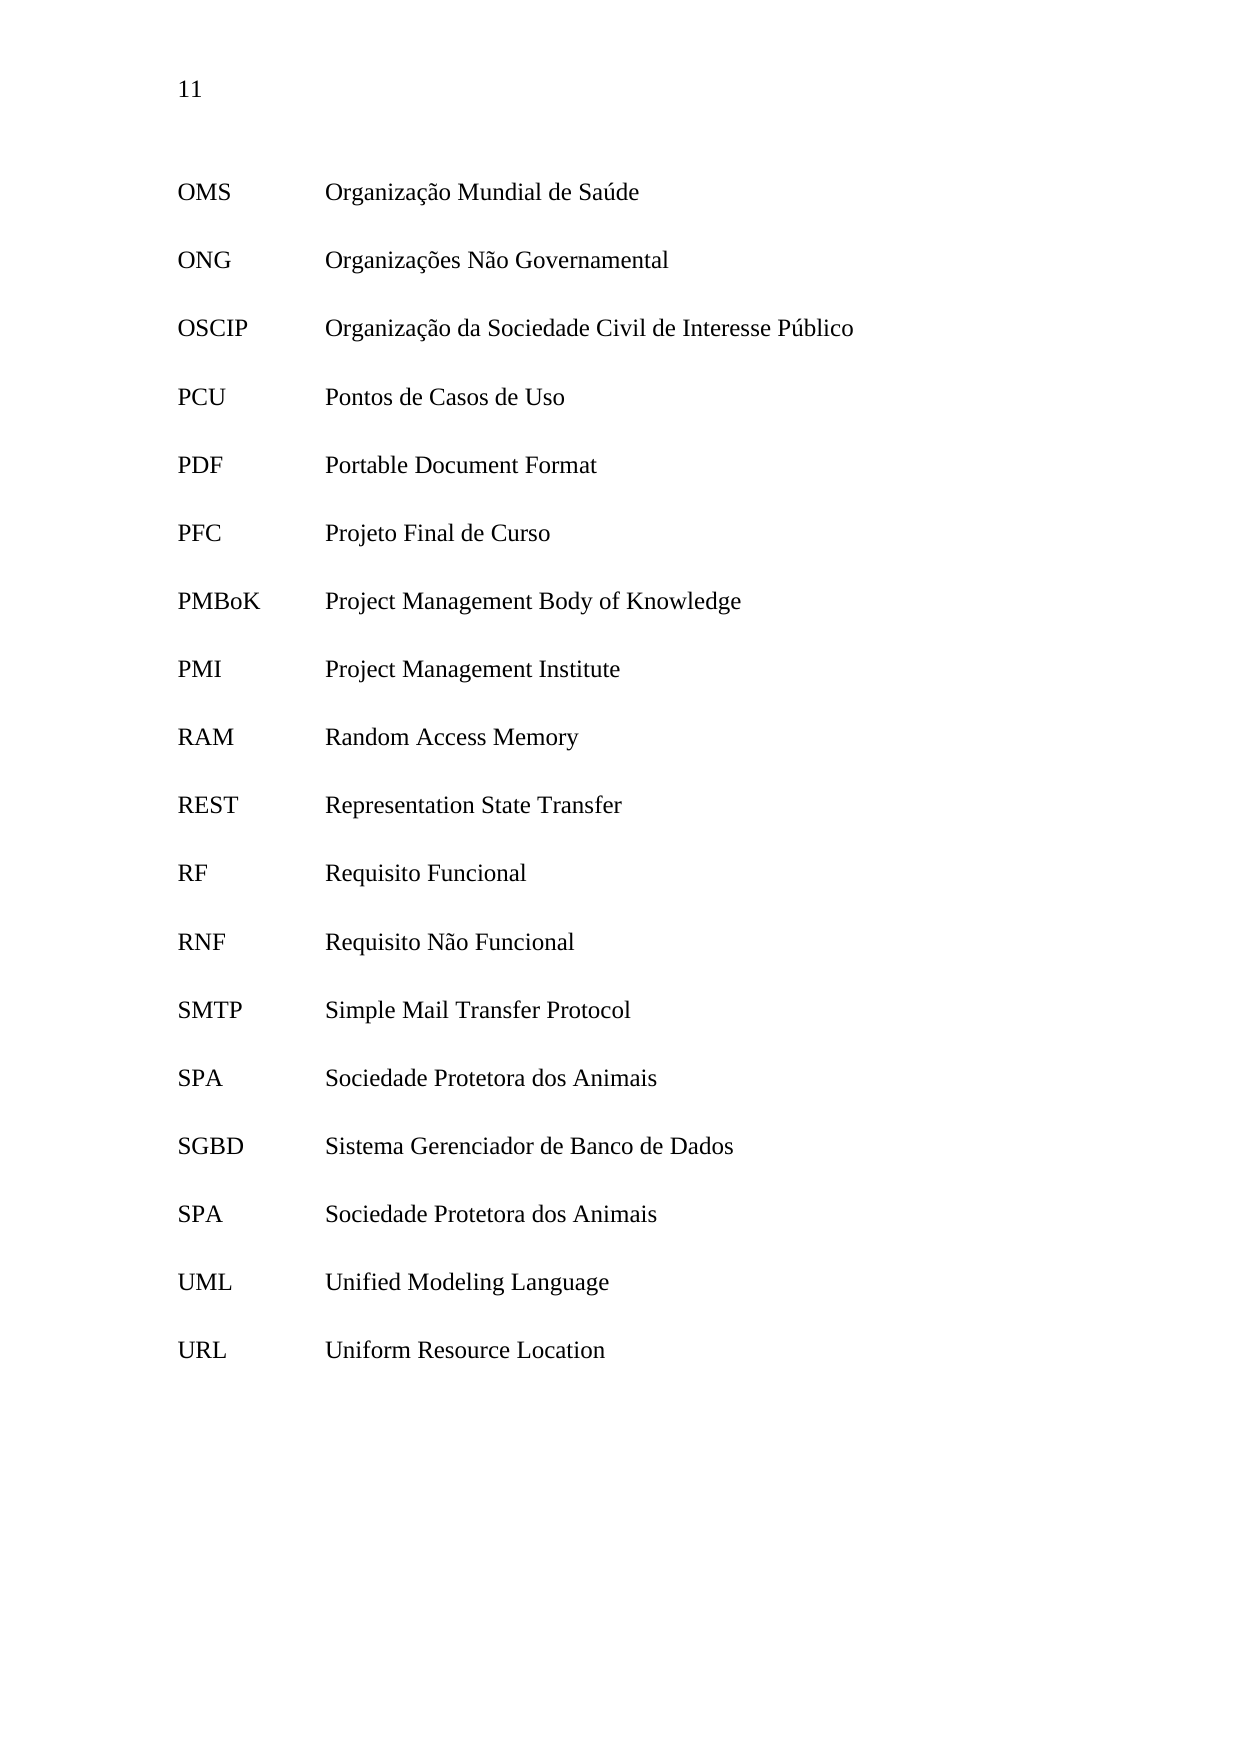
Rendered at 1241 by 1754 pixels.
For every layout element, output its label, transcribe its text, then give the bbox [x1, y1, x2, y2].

text SPA Sociedade Protetora dos Animais [177, 1063, 1122, 1092]
text ONG Organizações Não Governamental [177, 245, 1122, 274]
text OSCIP Organização da Sociedade Civil de Interesse Público [177, 313, 1122, 342]
text RF Requisito Funcional [177, 858, 1122, 887]
text PCU Pontos de Casos de Uso [177, 382, 1122, 410]
text UML Unified Modeling Language [177, 1267, 1122, 1296]
text SMTP Simple Mail Transfer Protocol [177, 995, 1122, 1023]
text OMS Organização Mundial de Saúde [177, 177, 1122, 206]
text PFC Projeto Final de Curso [177, 518, 1122, 547]
text SPA Sociedade Protetora dos Animais [177, 1199, 1122, 1228]
text RAM Random Access Memory [177, 722, 1122, 751]
text PMI Project Management Institute [177, 654, 1122, 683]
text SGBD Sistema Gerenciador de Banco de Dados [177, 1131, 1122, 1160]
text PDF Portable Document Format [177, 450, 1122, 478]
text URL Uniform Resource Location [177, 1335, 1122, 1364]
text RNF Requisito Não Funcional [177, 927, 1122, 955]
text PMBoK Project Management Body of Knowledge [177, 586, 1122, 615]
text REST Representation State Transfer [177, 790, 1122, 819]
